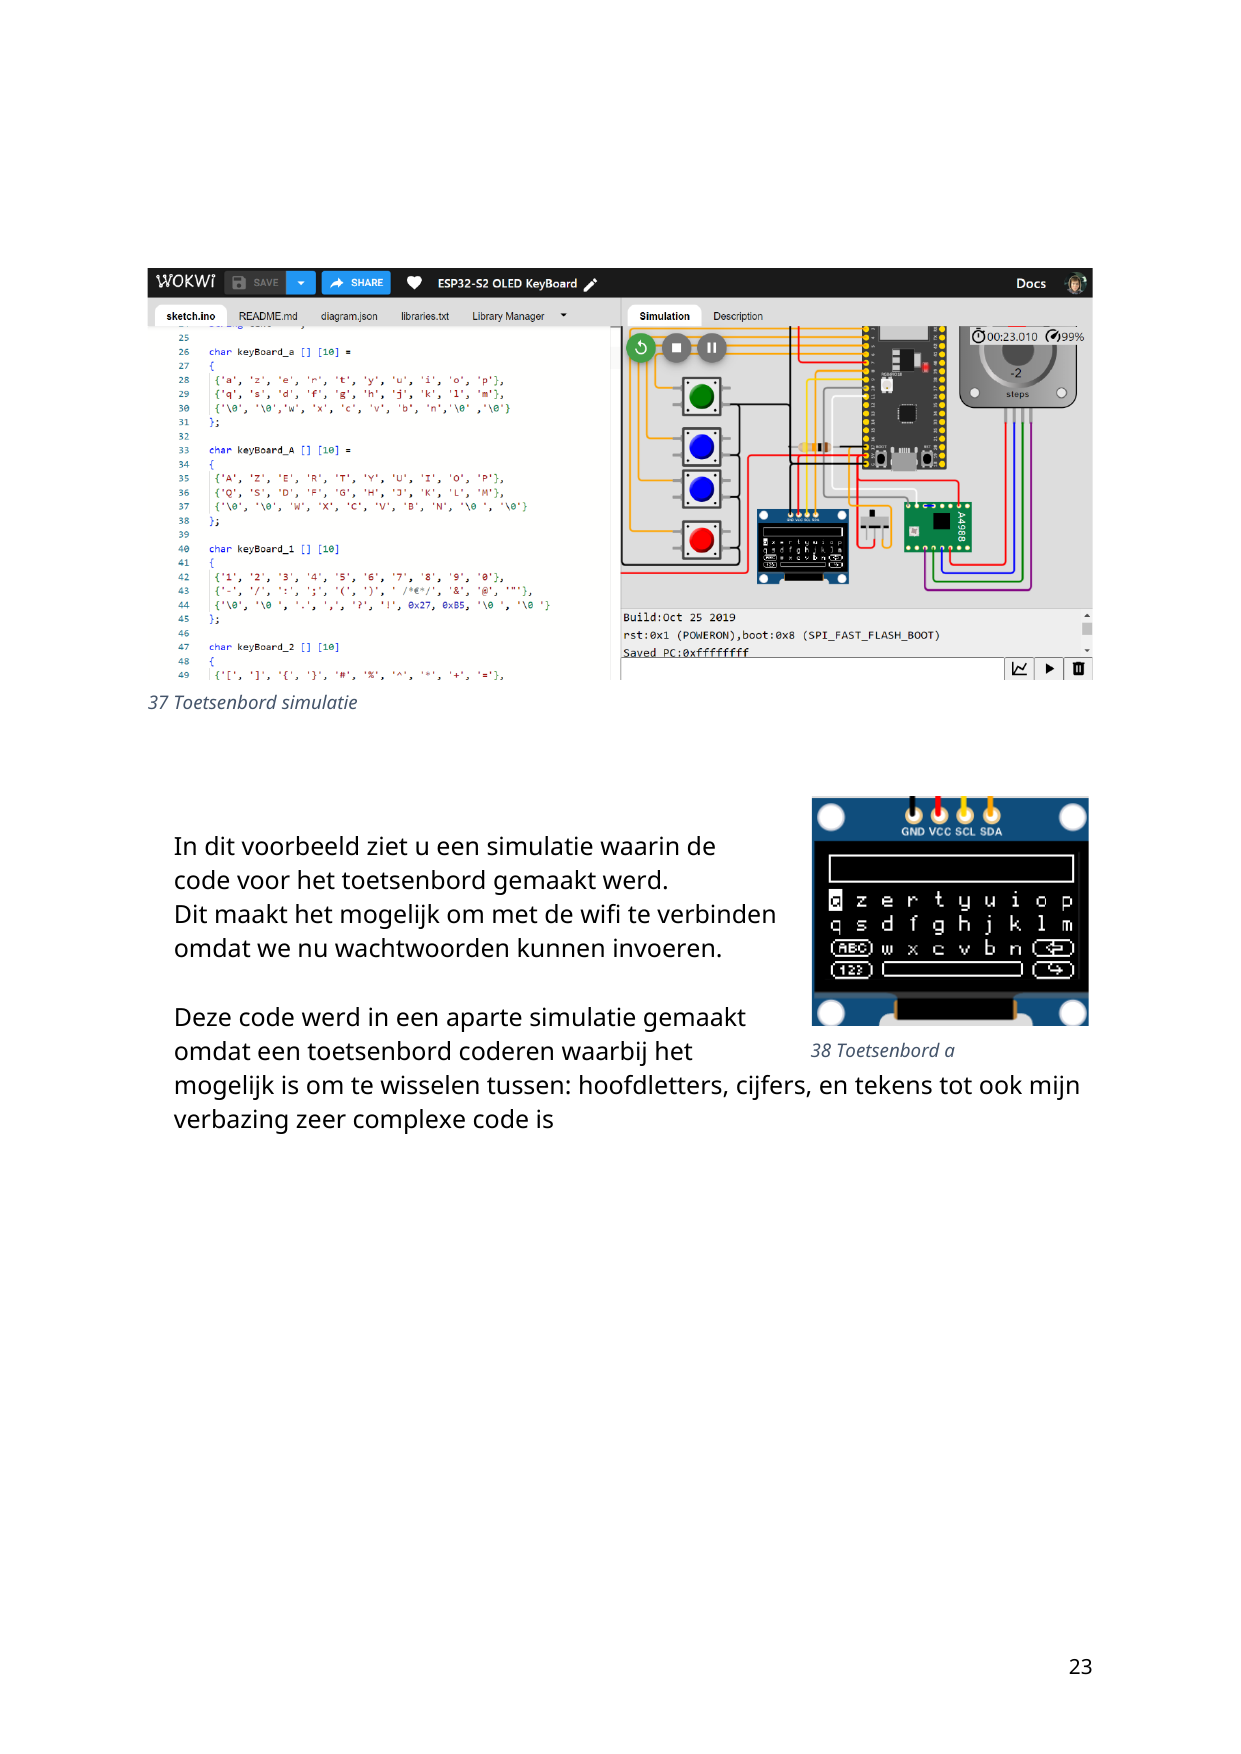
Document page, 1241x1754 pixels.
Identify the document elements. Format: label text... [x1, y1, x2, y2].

picture [147, 268, 1093, 680]
text Deze code werd in een aparte simulatie gemaakt omdat een toetsenbord coderen waarbij het mogelijk is om te wisselen tussen: hoofdletters, cijfers, en tekens tot ook mijn verbazing zeer complexe code is [174, 999, 1093, 1135]
picture [810, 796, 1088, 1025]
text In dit voorbeeld ziet u een simulatie waarin de code voor het toetsenbord gemaakt werd. Dit maakt het mogelijk om met de wifi te verbinden omdat we nu wachtwoorden kunnen invoeren. [174, 829, 810, 965]
